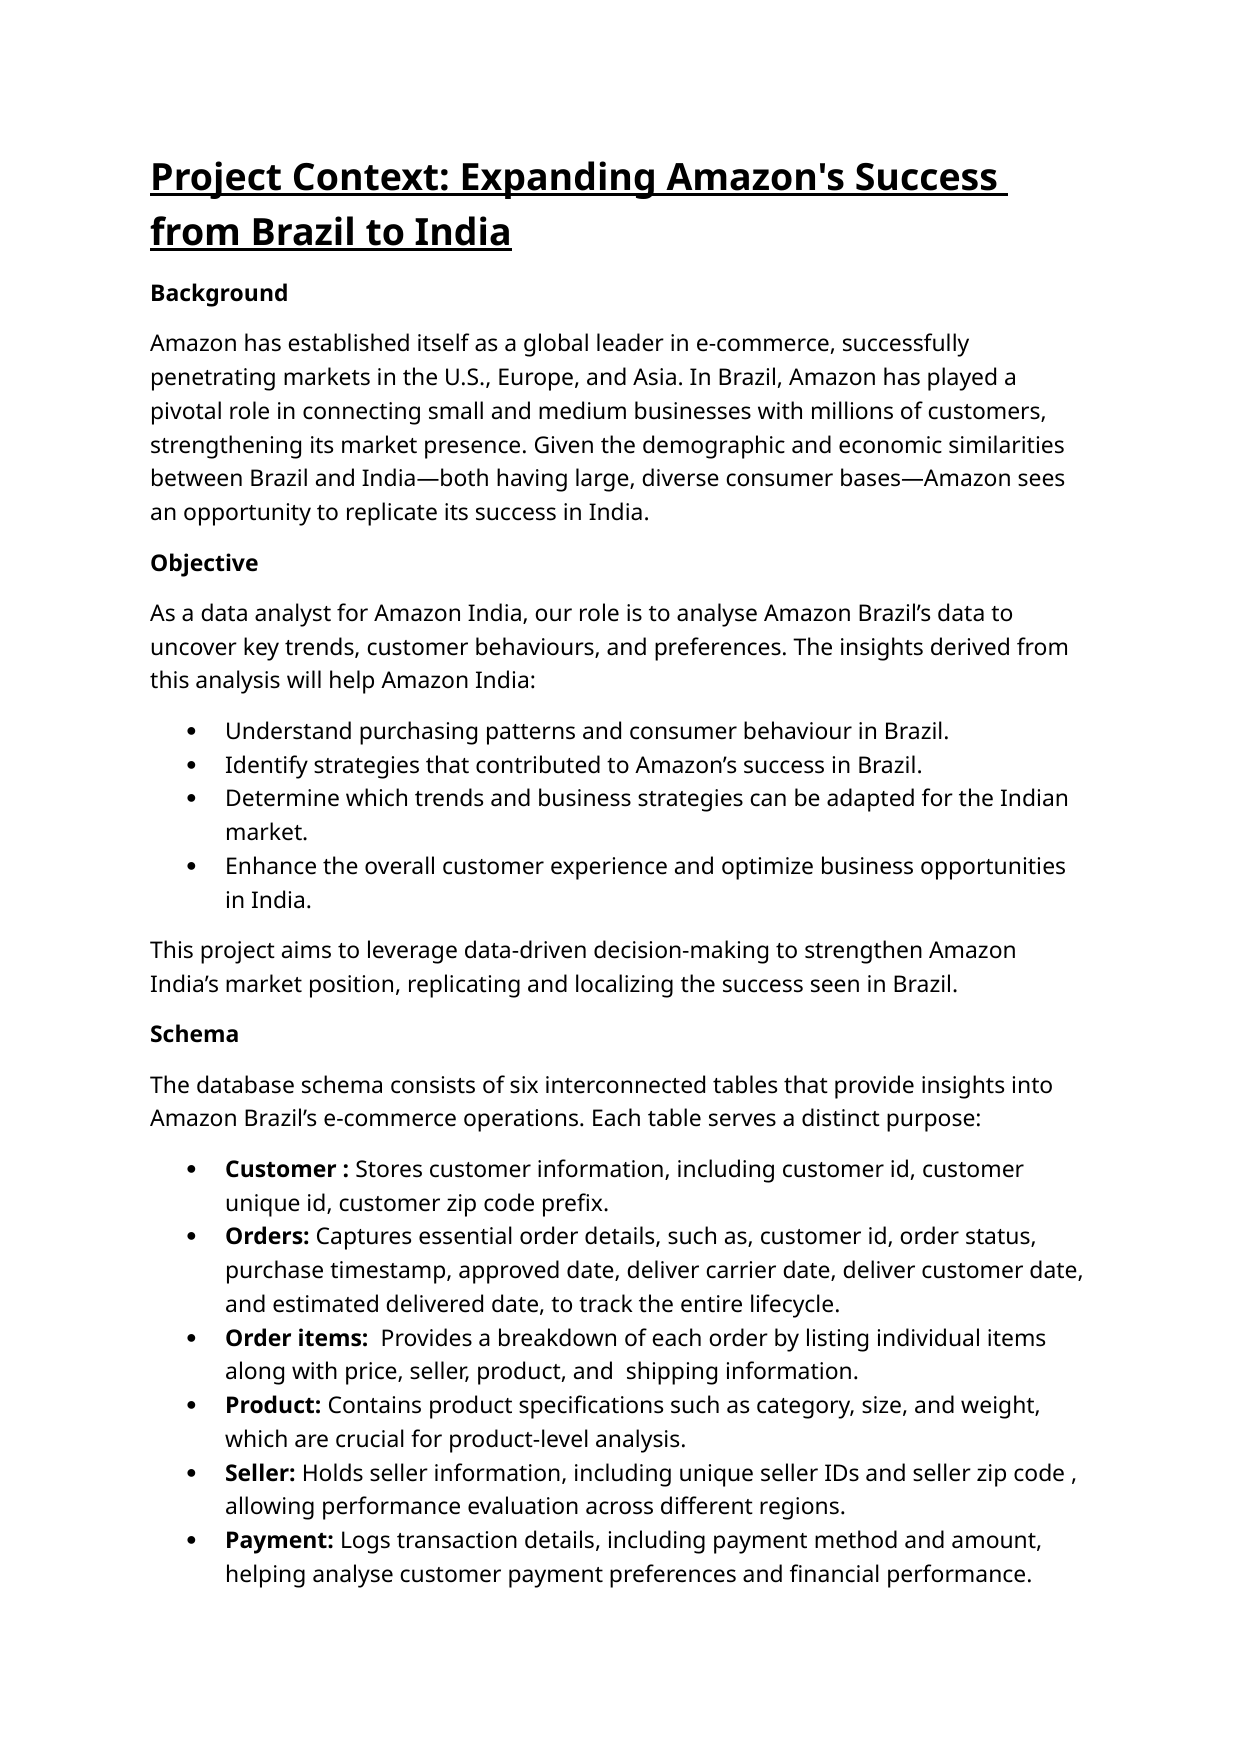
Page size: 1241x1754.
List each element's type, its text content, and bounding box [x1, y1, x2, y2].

list Product: Contains product specifications such as category, size, and weight, which are crucial for product-level analysis. [187, 1389, 1090, 1454]
text The database schema consists of six interconnected tables that provide insights into Amazon Brazil’s e-commerce operations. Each table serves a distinct purpose: [150, 1068, 1090, 1133]
list Enhance the overall customer experience and optimize business opportunities in India. [187, 850, 1090, 915]
list Payment: Logs transaction details, including payment method and amount, helping analyse customer payment preferences and financial performance. [187, 1524, 1090, 1589]
list Understand purchasing patterns and consumer behaviour in Brazil. [187, 715, 1090, 746]
list Order items: Provides a breakdown of each order by listing individual items along with price, seller, product, and shipping information. [187, 1321, 1090, 1386]
text Background [150, 277, 1090, 308]
text Schema [150, 1018, 1090, 1049]
text As a data analyst for Amazon India, our role is to analyse Amazon Brazil’s data to uncover key trends, customer behaviours, and preferences. The insights derived from this analysis will help Amazon India: [150, 597, 1090, 696]
text This project aims to leverage data-driven decision-making to strengthen Amazon India’s market position, replicating and localizing the success seen in Brazil. [150, 934, 1090, 999]
list Identify strategies that contributed to Amazon’s success in Brazil. [187, 748, 1090, 780]
list Determine which trends and business strategies can be adapted for the Indian market. [187, 782, 1090, 847]
list Seller: Holds seller information, including unique seller IDs and seller zip code , allowing performance evaluation across different regions. [187, 1456, 1090, 1521]
list Customer : Stores customer information, including customer id, customer unique id, customer zip code prefix. [187, 1153, 1090, 1218]
text Amazon has established itself as a global leader in e-commerce, successfully penetrating markets in the U.S., Europe, and Asia. In Brazil, Amazon has played a pivotal role in connecting small and medium businesses with millions of customers, strengthening its market presence. Given the demographic and economic similarities between Brazil and India—both having large, diverse consumer bases—Amazon sees an opportunity to replicate its success in India. [150, 327, 1090, 527]
list Orders: Captures essential order details, such as, customer id, order status, purchase timestamp, approved date, deliver carrier date, deliver customer date, and estimated delivered date, to track the entire lifecycle. [187, 1220, 1090, 1319]
text Project Context: Expanding Amazon's Success from Brazil to India [150, 150, 1090, 256]
text Objective [150, 546, 1090, 578]
